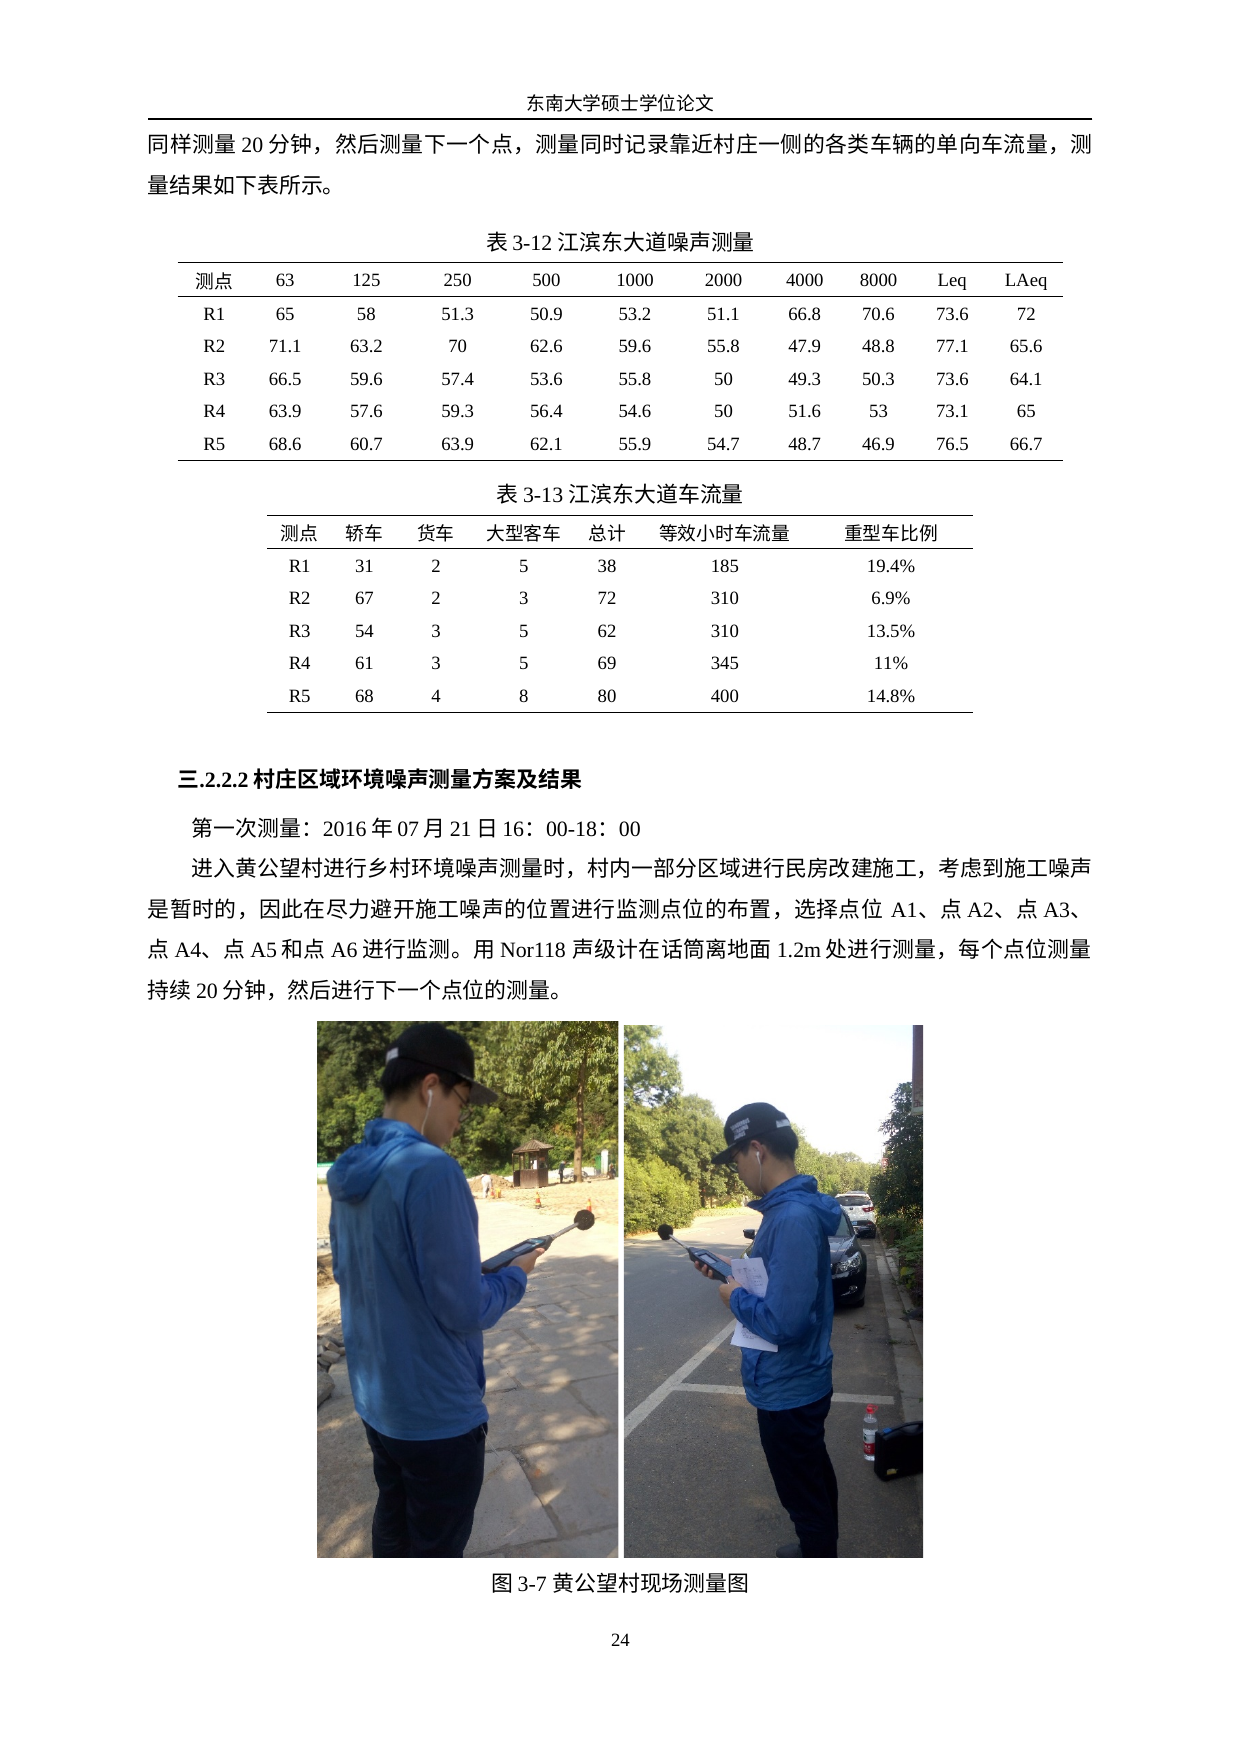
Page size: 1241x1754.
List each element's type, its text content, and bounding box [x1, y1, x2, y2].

table_cell 3 [475, 582, 573, 614]
table_cell 400 [641, 679, 808, 712]
table_cell 19.4% [808, 549, 973, 582]
table_cell 13.5% [808, 614, 973, 647]
table_cell 50.9 [502, 297, 590, 330]
table_cell 66.5 [251, 362, 319, 395]
table_cell 2 [397, 582, 474, 614]
table_cell 47.9 [768, 330, 841, 362]
table_cell 73.6 [915, 297, 989, 330]
table_cell 61 [332, 647, 397, 679]
table_cell 3 [397, 614, 474, 647]
table_cell 58 [319, 297, 413, 330]
table_cell 2 [397, 549, 474, 582]
table_cell 62.1 [502, 427, 590, 460]
table_cell R5 [178, 427, 251, 460]
table_cell 51.6 [768, 395, 841, 427]
table_cell 68.6 [251, 427, 319, 460]
table_cell 63.2 [319, 330, 413, 362]
table_cell 310 [641, 614, 808, 647]
table_cell 59.6 [590, 330, 679, 362]
table_header 等效小时车流量 [641, 516, 808, 548]
table_cell R2 [178, 330, 251, 362]
table_cell 72 [989, 297, 1063, 330]
table_cell 48.8 [841, 330, 915, 362]
table_cell 54 [332, 614, 397, 647]
table_cell 53.6 [502, 362, 590, 395]
table_cell 345 [641, 647, 808, 679]
text 村庄区域环境噪声测量方案及结果 [177, 762, 1092, 794]
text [148, 127, 1092, 200]
table_header 2000 [679, 263, 767, 296]
table_cell 6.9% [808, 582, 973, 614]
table_cell 64.1 [989, 362, 1063, 395]
table_cell 50.3 [841, 362, 915, 395]
table_cell 62.6 [502, 330, 590, 362]
table_cell 70.6 [841, 297, 915, 330]
table_header 125 [319, 263, 413, 296]
table_cell 73.6 [915, 362, 989, 395]
table_cell 55.8 [679, 330, 767, 362]
text 表3-12 江滨东大道噪声测量 [148, 224, 1092, 257]
table_cell 77.1 [915, 330, 989, 362]
table_cell 65 [989, 395, 1063, 427]
table_cell 62 [573, 614, 641, 647]
table_header 测点 [178, 263, 251, 296]
picture [317, 1021, 619, 1558]
table_cell 14.8% [808, 679, 973, 712]
table_cell 51.3 [413, 297, 502, 330]
table_cell R4 [267, 647, 332, 679]
table_cell 70 [413, 330, 502, 362]
table_cell 73.1 [915, 395, 989, 427]
table_header 总计 [573, 516, 641, 548]
text 图3-7 黄公望村现场测量图 [148, 1566, 1092, 1598]
table_cell 5 [475, 614, 573, 647]
table_cell 50 [679, 362, 767, 395]
table_cell 31 [332, 549, 397, 582]
table_header 63 [251, 263, 319, 296]
table_cell 5 [475, 549, 573, 582]
table_cell 4 [397, 679, 474, 712]
table_cell 55.9 [590, 427, 679, 460]
table_cell 51.1 [679, 297, 767, 330]
table_cell 11% [808, 647, 973, 679]
table_cell 3 [397, 647, 474, 679]
table_cell 68 [332, 679, 397, 712]
table_cell R3 [267, 614, 332, 647]
table_cell 63.9 [251, 395, 319, 427]
table_cell 54.6 [590, 395, 679, 427]
table_cell 69 [573, 647, 641, 679]
table_header 250 [413, 263, 502, 296]
table_cell 67 [332, 582, 397, 614]
table_cell 66.7 [989, 427, 1063, 460]
table_header 大型客车 [475, 516, 573, 548]
table_cell 66.8 [768, 297, 841, 330]
table_header 8000 [841, 263, 915, 296]
table_cell 59.6 [319, 362, 413, 395]
table_cell 49.3 [768, 362, 841, 395]
table_cell 57.6 [319, 395, 413, 427]
text 第一次测量：2016年07月21日16：00-18：00 [148, 810, 1092, 843]
picture [623, 1025, 924, 1558]
table_cell 53 [841, 395, 915, 427]
table_cell 71.1 [251, 330, 319, 362]
table_cell 310 [641, 582, 808, 614]
table_cell R2 [267, 582, 332, 614]
table_cell 56.4 [502, 395, 590, 427]
table_cell 60.7 [319, 427, 413, 460]
table_cell 8 [475, 679, 573, 712]
table_cell 59.3 [413, 395, 502, 427]
table_cell R1 [178, 297, 251, 330]
table_cell 50 [679, 395, 767, 427]
table_cell R1 [267, 549, 332, 582]
table_header 重型车比例 [808, 516, 973, 548]
table_cell 80 [573, 679, 641, 712]
text 进入黄公望村进行乡村环境噪声测量时，村内一部分区域进行民房改建施工，考虑到施工噪声是暂时的，因此在尽力避开施工噪声的位置进行监测点位的布置，选择点位A1、点A2、点A3、点A4、点A5和点A6进行监测。用Nor118 声级计在话筒离地面1.2m处进行测量，每个点位测量持续20分钟，然后进行下一个点位的测量。 [148, 851, 1092, 1005]
table_header 1000 [590, 263, 679, 296]
table_header 500 [502, 263, 590, 296]
text 表3-13 江滨东大道车流量 [148, 477, 1092, 509]
table_header LAeq [989, 263, 1063, 296]
table_cell 46.9 [841, 427, 915, 460]
table_cell R4 [178, 395, 251, 427]
table_header 测点 [267, 516, 332, 548]
table_cell 5 [475, 647, 573, 679]
table_header 轿车 [332, 516, 397, 548]
table_cell 76.5 [915, 427, 989, 460]
table_header 货车 [397, 516, 474, 548]
table_cell 65 [251, 297, 319, 330]
table_cell 63.9 [413, 427, 502, 460]
table_cell 54.7 [679, 427, 767, 460]
table_cell R5 [267, 679, 332, 712]
table_cell 57.4 [413, 362, 502, 395]
table_header Leq [915, 263, 989, 296]
table_cell 55.8 [590, 362, 679, 395]
table_header 4000 [768, 263, 841, 296]
table_cell R3 [178, 362, 251, 395]
table_cell 185 [641, 549, 808, 582]
table_cell 53.2 [590, 297, 679, 330]
table_cell 38 [573, 549, 641, 582]
table_cell 72 [573, 582, 641, 614]
table_cell 48.7 [768, 427, 841, 460]
table_cell 65.6 [989, 330, 1063, 362]
